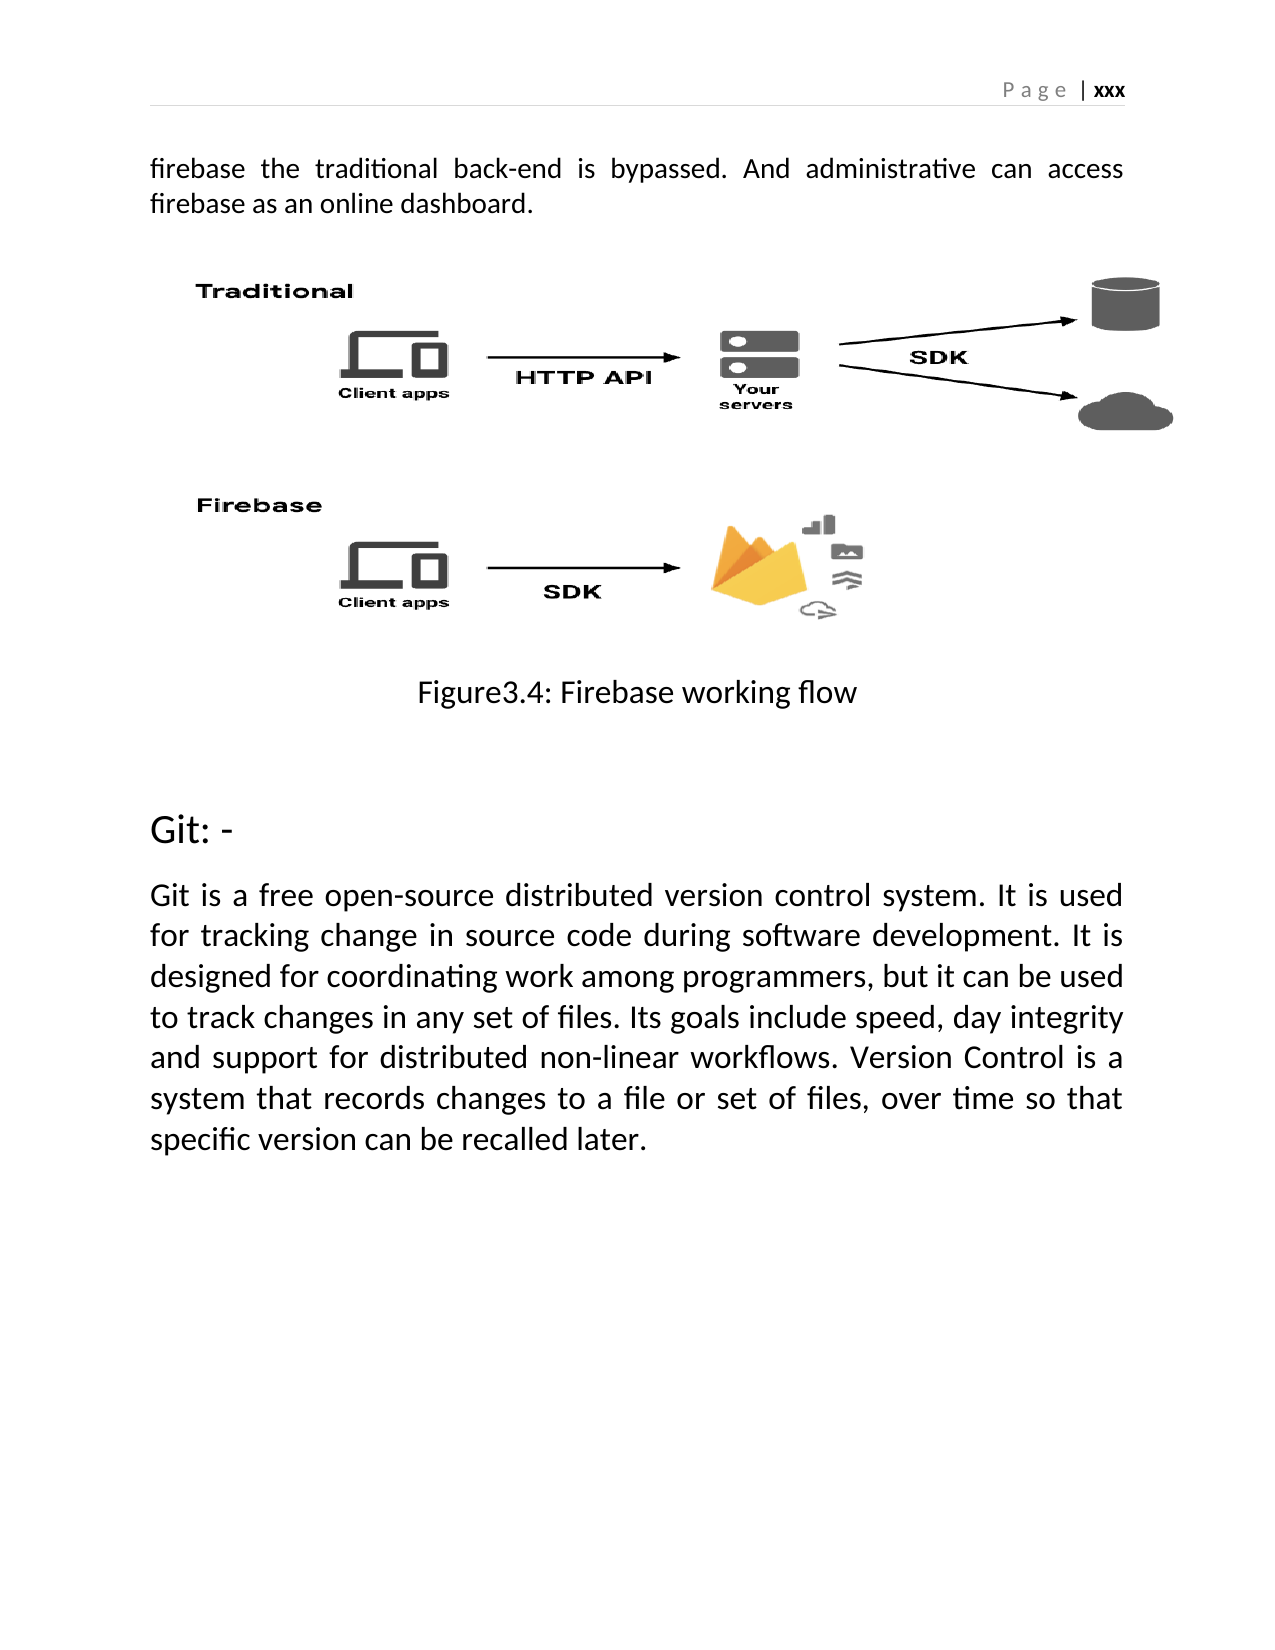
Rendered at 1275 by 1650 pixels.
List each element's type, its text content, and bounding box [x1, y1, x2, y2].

picture [150, 241, 1241, 652]
text Git is a free open-source distributed version control system. It is used for tracking change in source code during software development. It is designed for coordinating work among programmers, but it can be used to track changes in any set of files. Its goals include speed, day integrity and support for distributed non-linear workflows. Version Control is a system that records changes to a file or set of files, over time so that specific version can be recalled later. [150, 873, 1125, 1159]
text Git: - [150, 803, 1125, 853]
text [150, 150, 1125, 221]
text Figure3.4: Firebase working flow [150, 671, 1125, 712]
